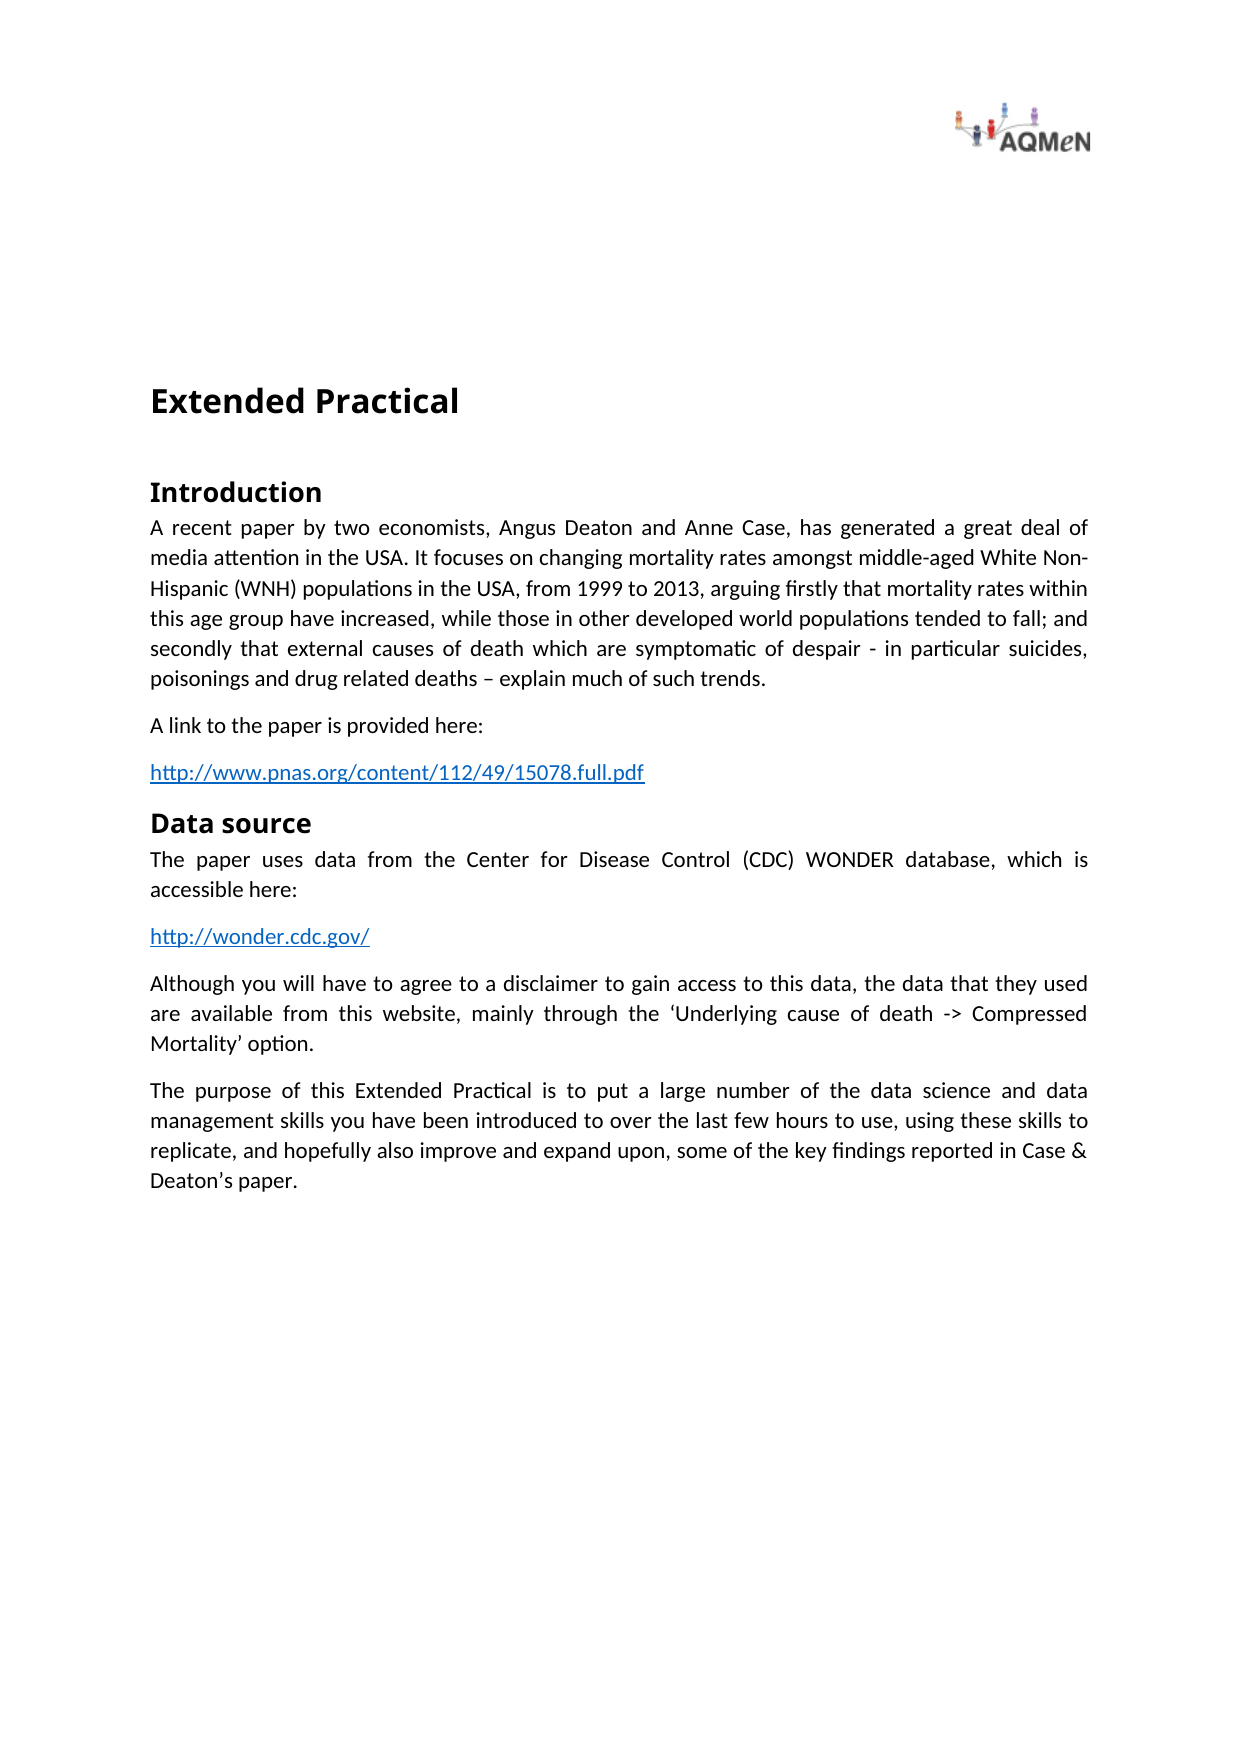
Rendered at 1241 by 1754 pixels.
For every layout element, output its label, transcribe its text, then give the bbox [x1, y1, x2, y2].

text http://wonder.cdc.gov/ [150, 922, 1090, 950]
text Although you will have to agree to a disclaimer to gain access to this data, the data that they used are available from this website, mainly through the ‘Underlying cause of death -> Compressed Mortality’ option. [150, 969, 1090, 1057]
text A link to the paper is provided here: [150, 711, 1090, 739]
text A recent paper by two economists, Angus Deaton and Anne Case, has generated a great deal of media attention in the USA. It focuses on changing mortality rates amongst middle-aged White Non-Hispanic (WNH) populations in the USA, from 1999 to 2013, arguing firstly that mortality rates within this age group have increased, while those in other developed world populations tended to fall; and secondly that external causes of death which are symptomatic of despair - in particular suicides, poisonings and drug related deaths – explain much of such trends. [150, 513, 1090, 692]
subtitle Data source [150, 805, 1090, 842]
subtitle Extended Practical [150, 378, 1090, 423]
text http://www.pnas.org/content/112/49/15078.full.pdf [150, 758, 1090, 786]
subtitle Introduction [150, 473, 1090, 510]
text The purpose of this Extended Practical is to put a large number of the data science and data management skills you have been introduced to over the last few hours to use, using these skills to replicate, and hopefully also improve and expand upon, some of the key findings reported in Case & Deaton’s paper. [150, 1076, 1090, 1194]
picture [955, 73, 1091, 182]
text The paper uses data from the Center for Disease Control (CDC) WONDER database, which is accessible here: [150, 845, 1090, 903]
